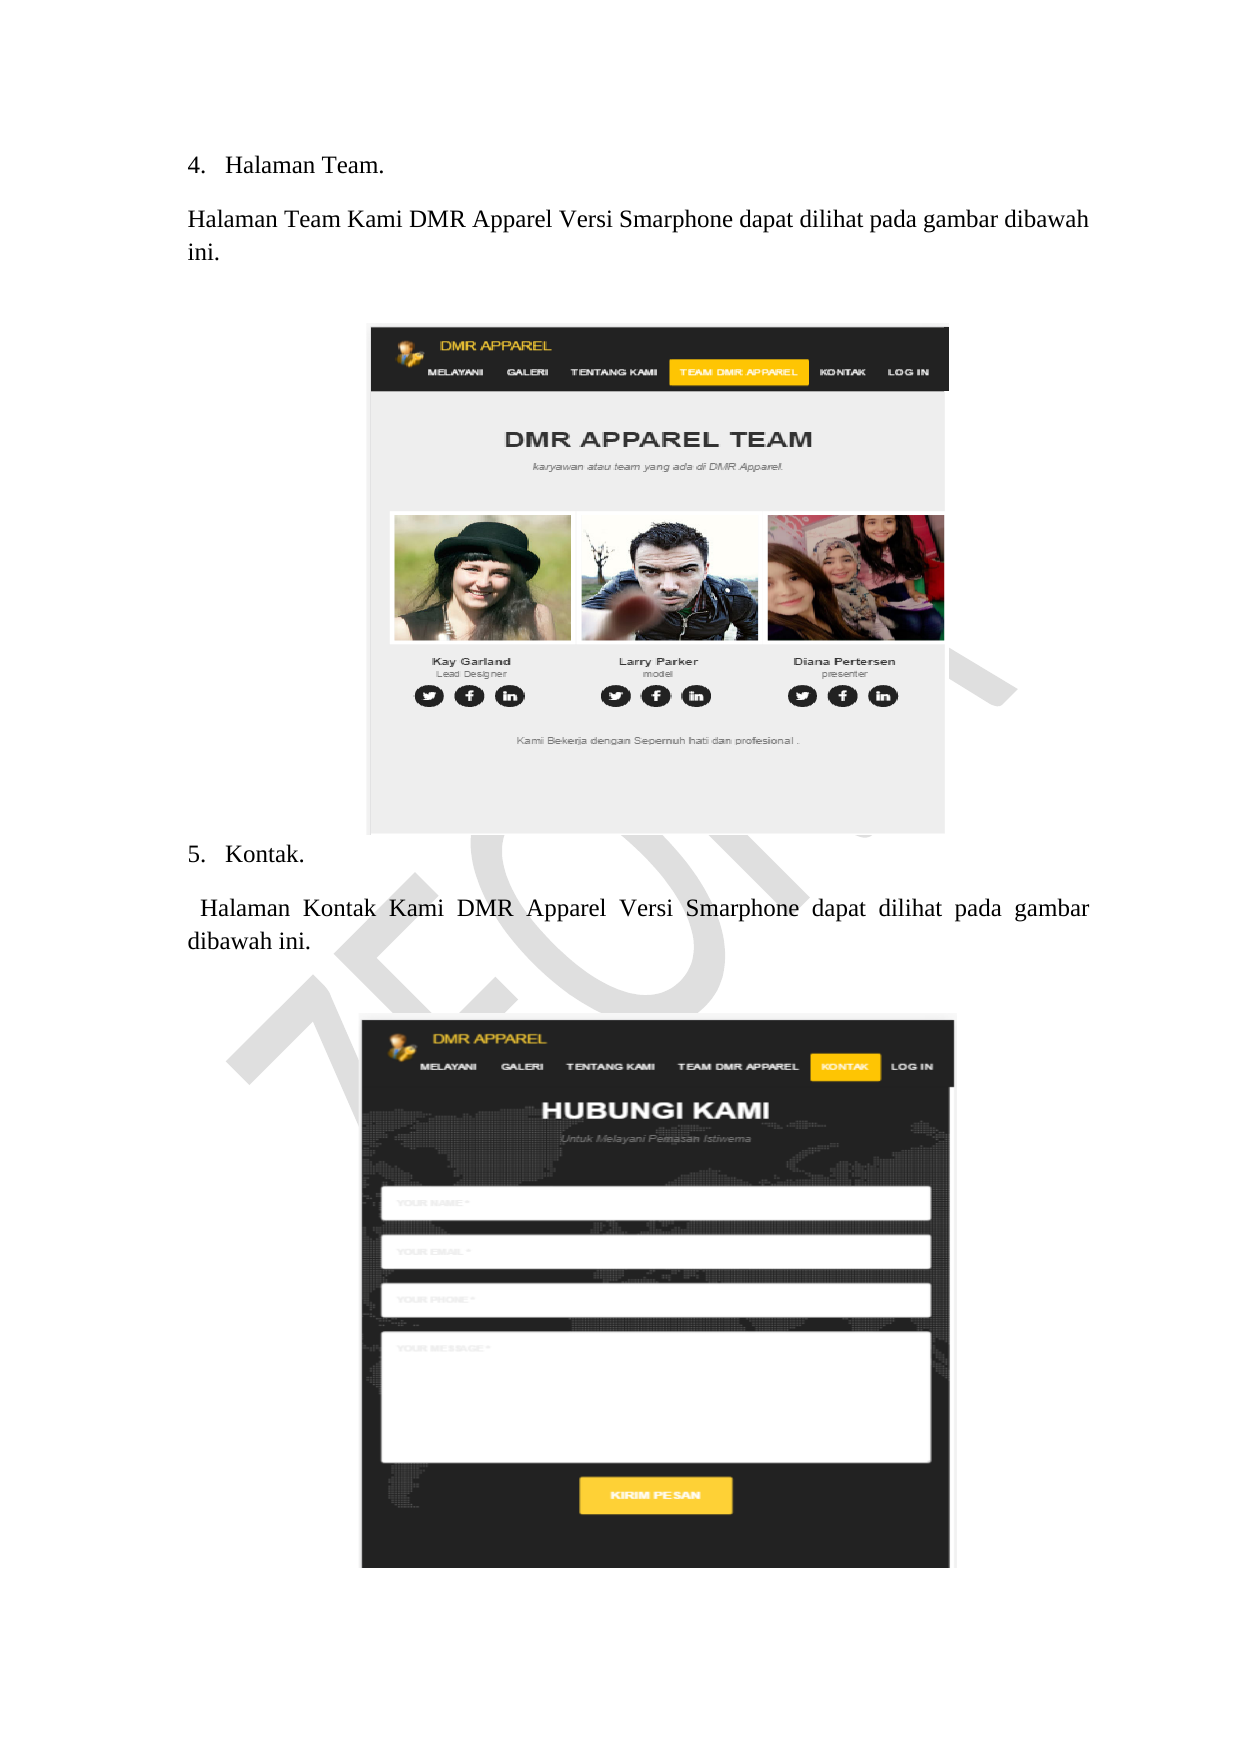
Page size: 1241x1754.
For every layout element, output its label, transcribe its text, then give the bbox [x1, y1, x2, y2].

picture [358, 1013, 957, 1568]
text Halaman Team Kami DMR Apparel Versi Smarphone dapat dilihat pada gambar dibawah ini. [187, 204, 1090, 266]
list Kontak. [187, 839, 1090, 868]
picture [366, 323, 949, 835]
list Halaman Team. [187, 150, 1090, 179]
text Halaman Kontak Kami DMR Apparel Versi Smarphone dapat dilihat pada gambar dibawah ini. [187, 893, 1090, 955]
